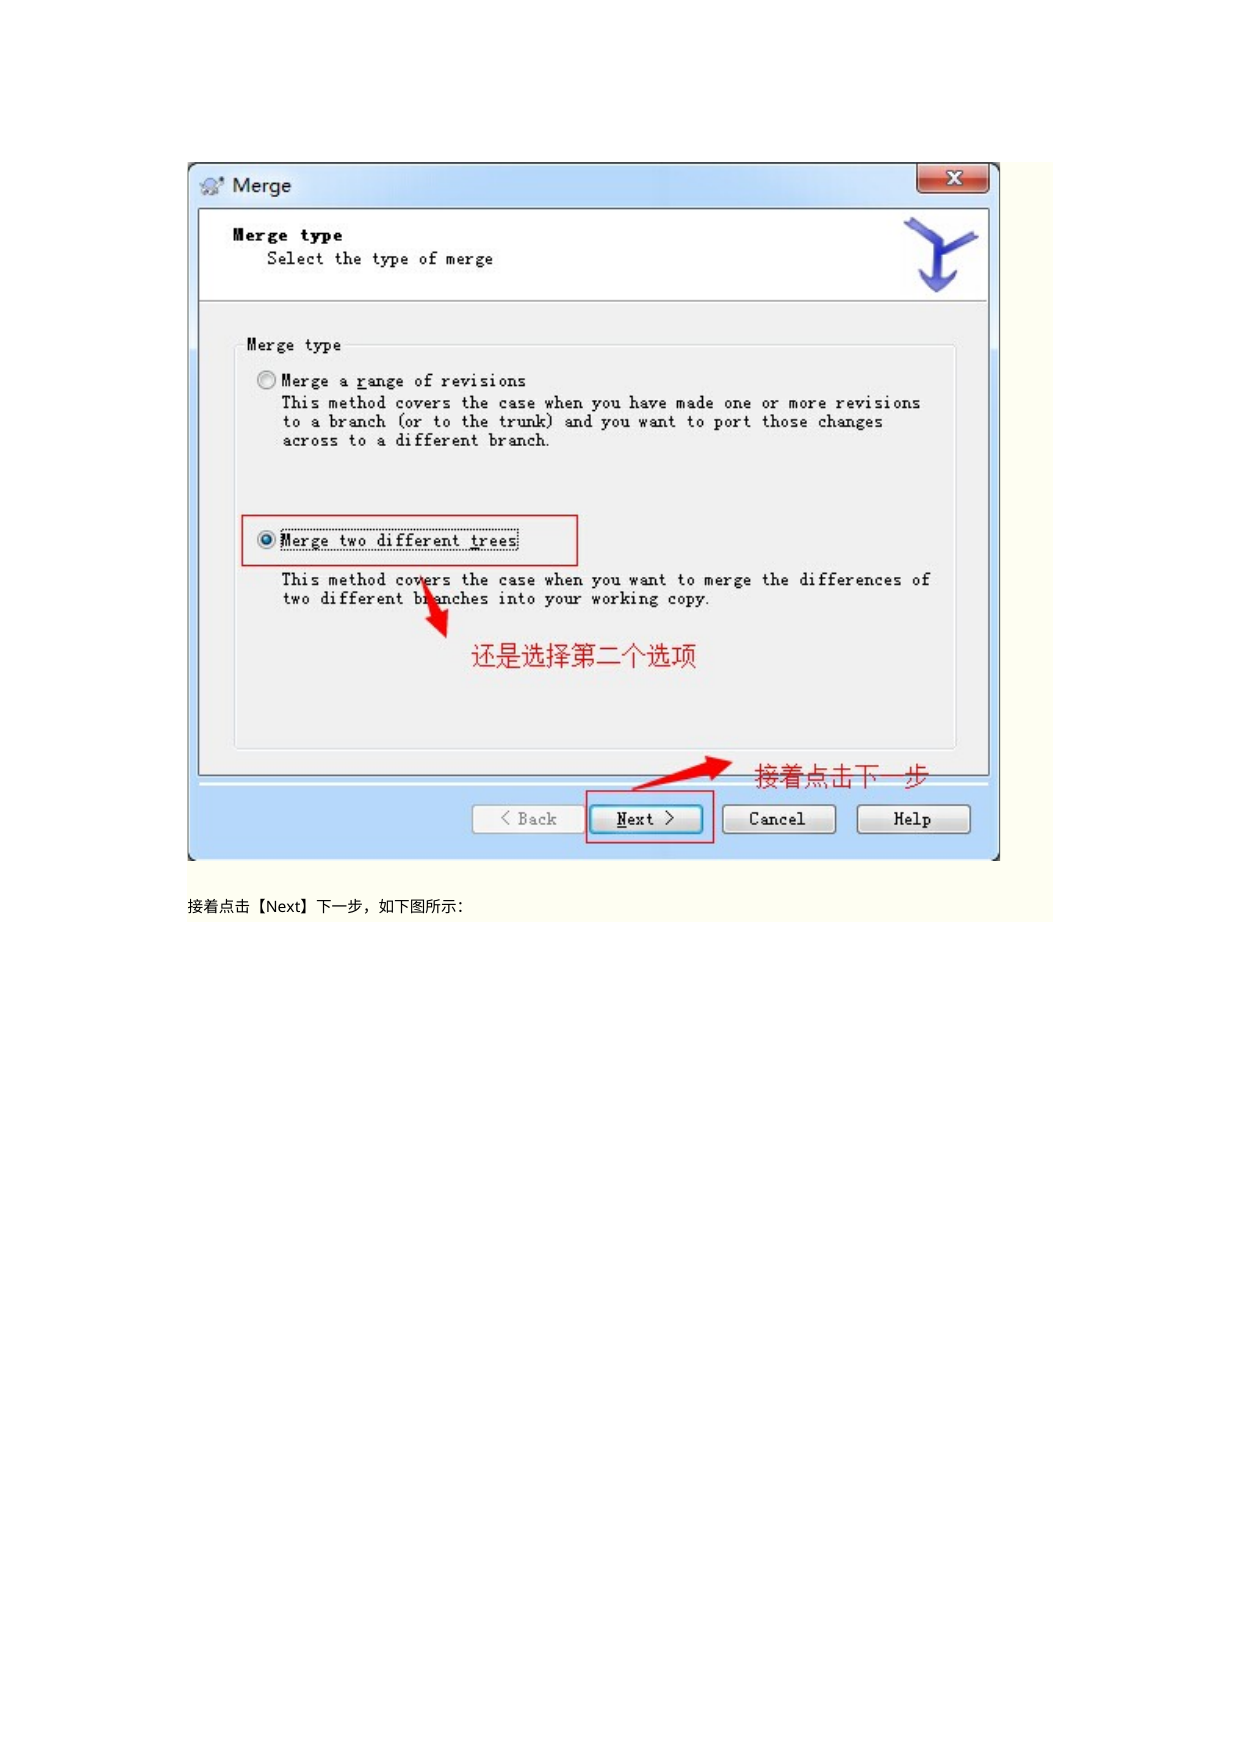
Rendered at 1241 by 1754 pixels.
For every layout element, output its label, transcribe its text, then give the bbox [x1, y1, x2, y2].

picture [187, 162, 1001, 861]
text 接着点击【Next】下一步，如下图所示： [187, 889, 1053, 922]
